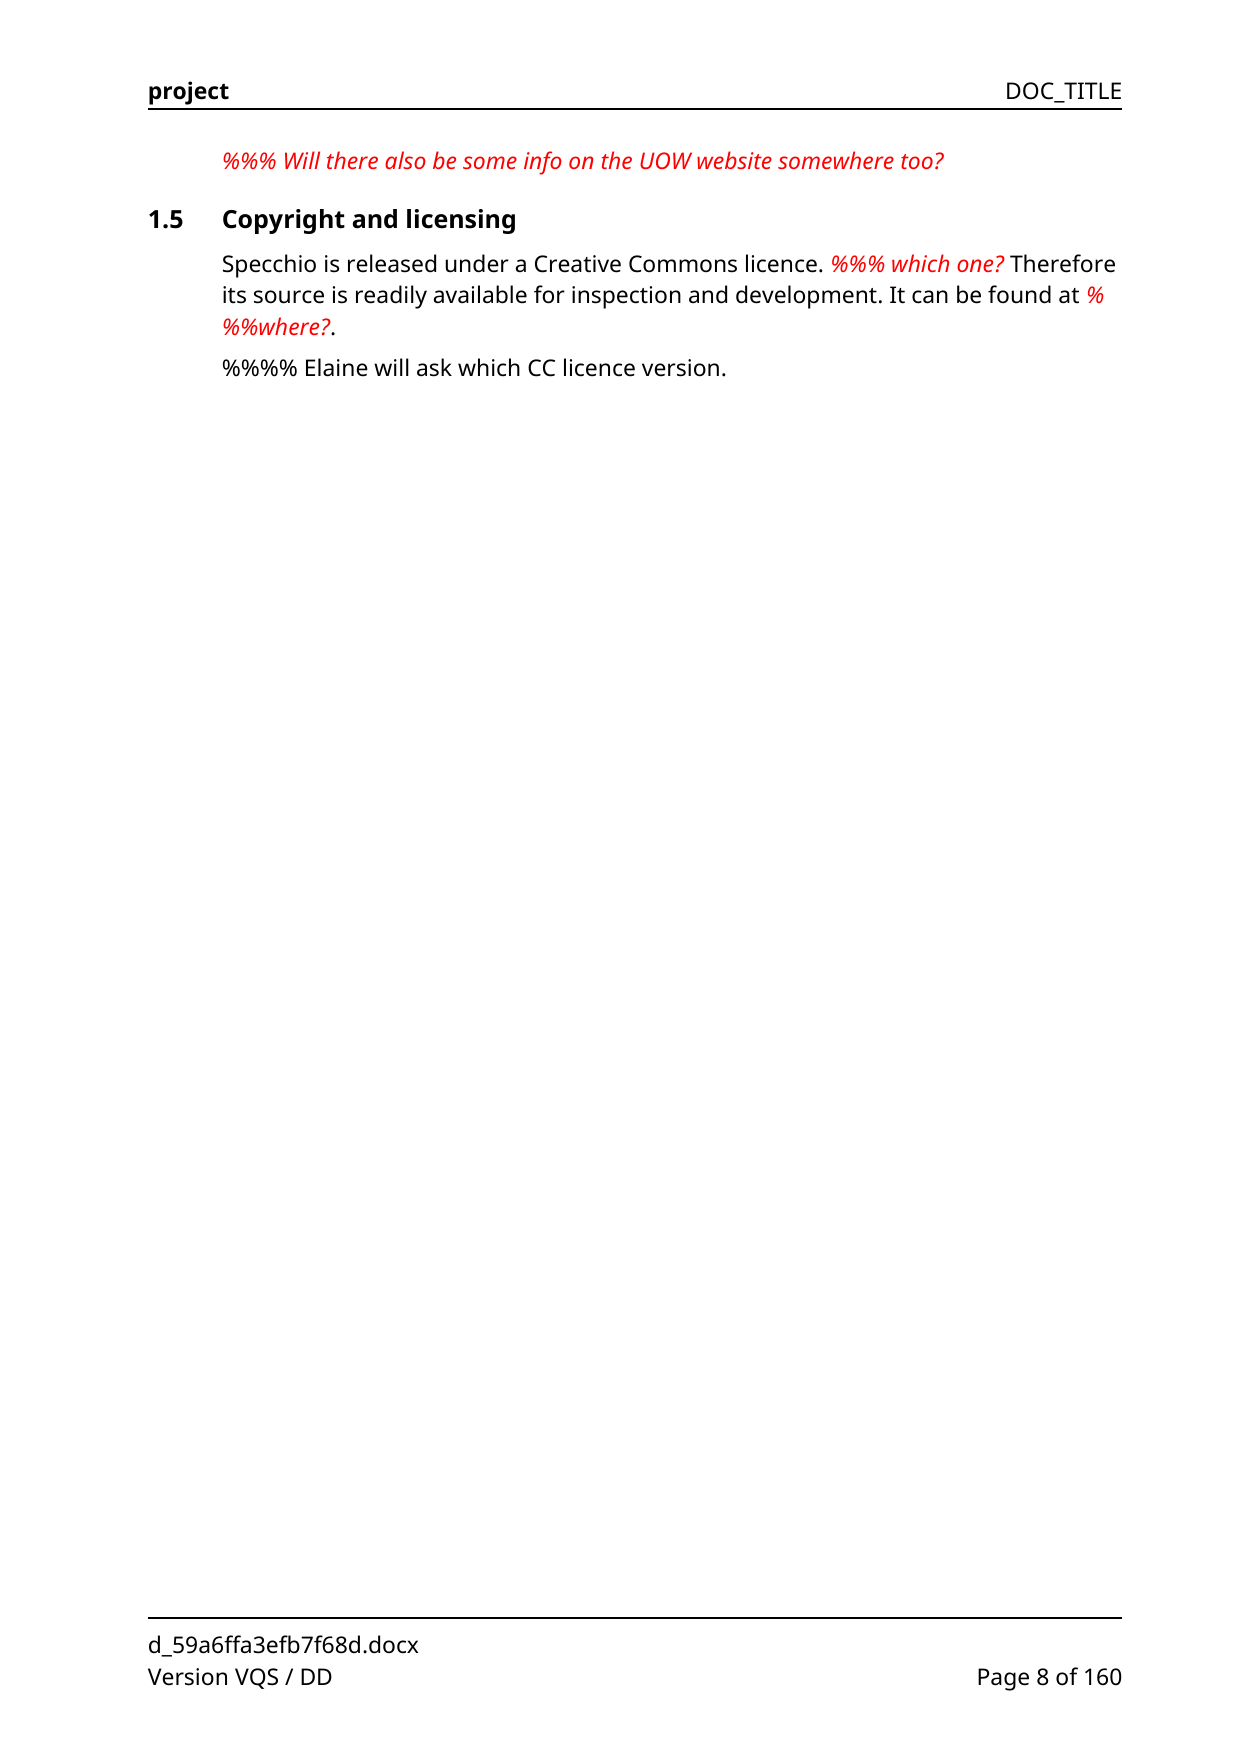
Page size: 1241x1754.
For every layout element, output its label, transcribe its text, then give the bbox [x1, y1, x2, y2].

text %%% Will there also be some info on the UOW website somewhere too? [222, 145, 1122, 176]
text Specchio is released under a Creative Commons licence. %%% which one? Therefore its source is readily available for inspection and development. It can be found at %%%where?. [222, 248, 1122, 342]
subtitle Copyright and licensing [148, 201, 1122, 236]
text %%%% Elaine will ask which CC licence version. [222, 352, 1122, 383]
